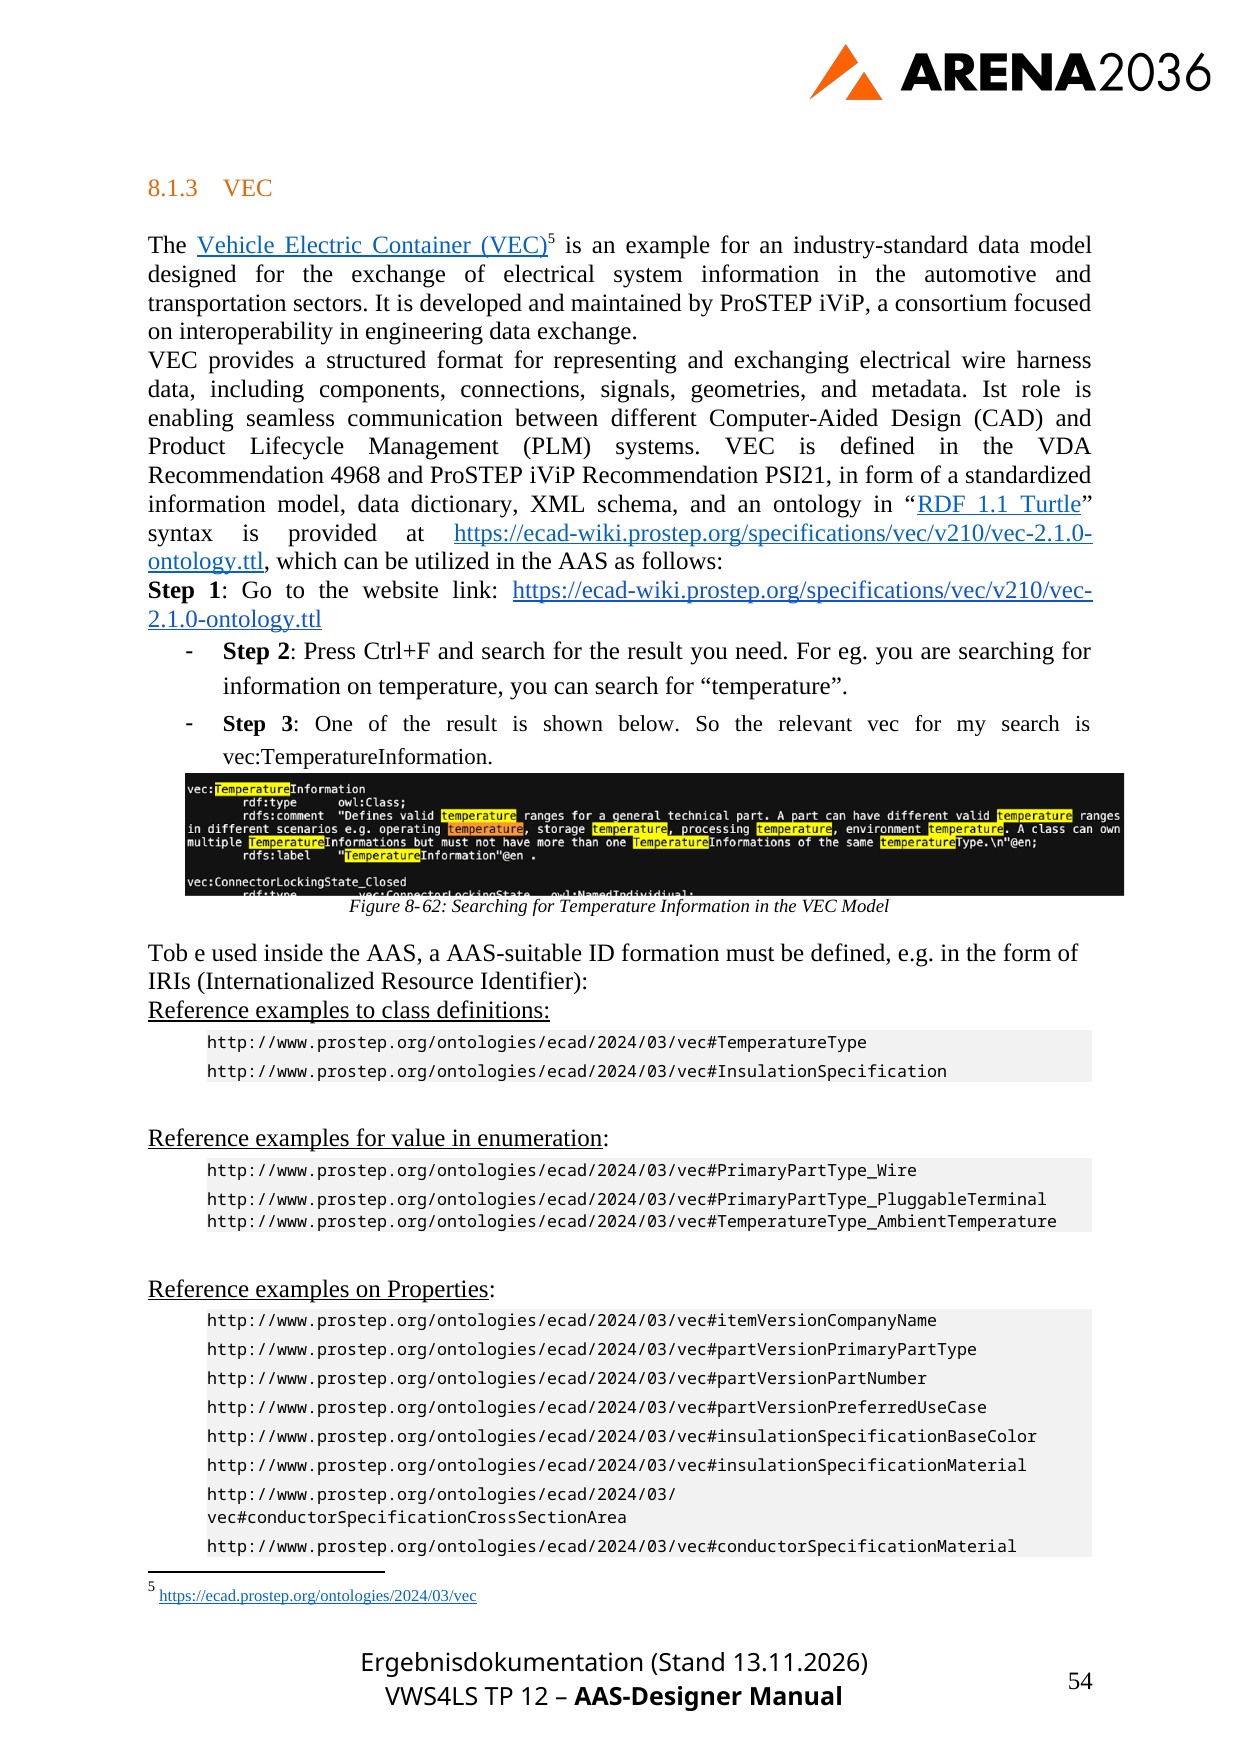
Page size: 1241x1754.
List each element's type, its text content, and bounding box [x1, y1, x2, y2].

text http://www.prostep.org/ontologies/ecad/2024/03/vec#TemperatureType [207, 1030, 1092, 1053]
text http://www.prostep.org/ontologies/ecad/2024/03/vec#partVersionPartNumber [207, 1367, 1092, 1389]
list Step 2: Press Ctrl+F and search for the result you need. For eg. you are searching for information on temperature, you can search for “temperature”. [185, 633, 1092, 700]
text http://www.prostep.org/ontologies/ecad/2024/03/vec#insulationSpecificationMaterial [207, 1453, 1092, 1476]
text http://www.prostep.org/ontologies/ecad/2024/03/vec#partVersionPrimaryPartType [207, 1338, 1092, 1360]
text http://www.prostep.org/ontologies/ecad/2024/03/vec#partVersionPreferredUseCase [207, 1396, 1092, 1418]
text http://www.prostep.org/ontologies/ecad/2024/03/vec#itemVersionCompanyName [207, 1309, 1092, 1331]
text http://www.prostep.org/ontologies/ecad/2024/03/vec#PrimaryPartType_PluggableTerminal http://www.prostep.org/ontologies/ecad/2024/03/vec#TemperatureType_AmbientTemperature [207, 1187, 1092, 1232]
text The Vehicle Electric Container (VEC) is an example for an industry-standard data model designed for the exchange of electrical system information in the automotive and transportation sectors. It is developed and maintained by ProSTEP iViP, a consortium focused on interoperability in engineering data exchange. [148, 230, 1092, 345]
text Tob e used inside the AAS, a AAS-suitable ID formation must be defined, e.g. in the form of IRIs (Internationalized Resource Identifier): [148, 938, 1092, 995]
picture [809, 44, 1211, 100]
text http://www.prostep.org/ontologies/ecad/2024/03/vec#insulationSpecificationBaseColor [207, 1424, 1092, 1447]
text Reference examples on Properties: [148, 1274, 1092, 1302]
text Reference examples to class definitions: [148, 995, 1092, 1024]
text VEC provides a structured format for representing and exchanging electrical wire harness data, including components, connections, signals, geometries, and metadata. Ist role is enabling seamless communication between different Computer-Aided Design (CAD) and Product Lifecycle Management (PLM) systems. VEC is defined in the VDA Recommendation 4968 and ProSTEP iViP Recommendation PSI21, in form of a standardized information model, data dictionary, XML schema, and an ontology in “RDF 1.1 Turtle” syntax is provided at https://ecad-wiki.prostep.org/specifications/vec/v210/vec-2.1.0-ontology.ttl, which can be utilized in the AAS as follows: [148, 345, 1092, 575]
subtitle VEC [148, 173, 1092, 201]
picture [185, 773, 1125, 896]
text http://www.prostep.org/ontologies/ecad/2024/03/vec#conductorSpecificationMaterial [207, 1534, 1092, 1557]
text http://www.prostep.org/ontologies/ecad/2024/03/vec#InsulationSpecification [207, 1059, 1092, 1082]
text Reference examples for value in enumeration: [148, 1123, 1092, 1152]
text http://www.prostep.org/ontologies/ecad/2024/03/vec#conductorSpecificationCrossSectionArea [207, 1482, 1092, 1528]
text http://www.prostep.org/ontologies/ecad/2024/03/vec#PrimaryPartType_Wire [207, 1158, 1092, 1181]
text Step 1: Go to the website link: https://ecad-wiki.prostep.org/specifications/vec/v210/vec-2.1.0-ontology.ttl [148, 575, 1092, 633]
list Step 3: One of the result is shown below. So the relevant vec for my search is vec:TemperatureInformation. [185, 705, 1092, 769]
